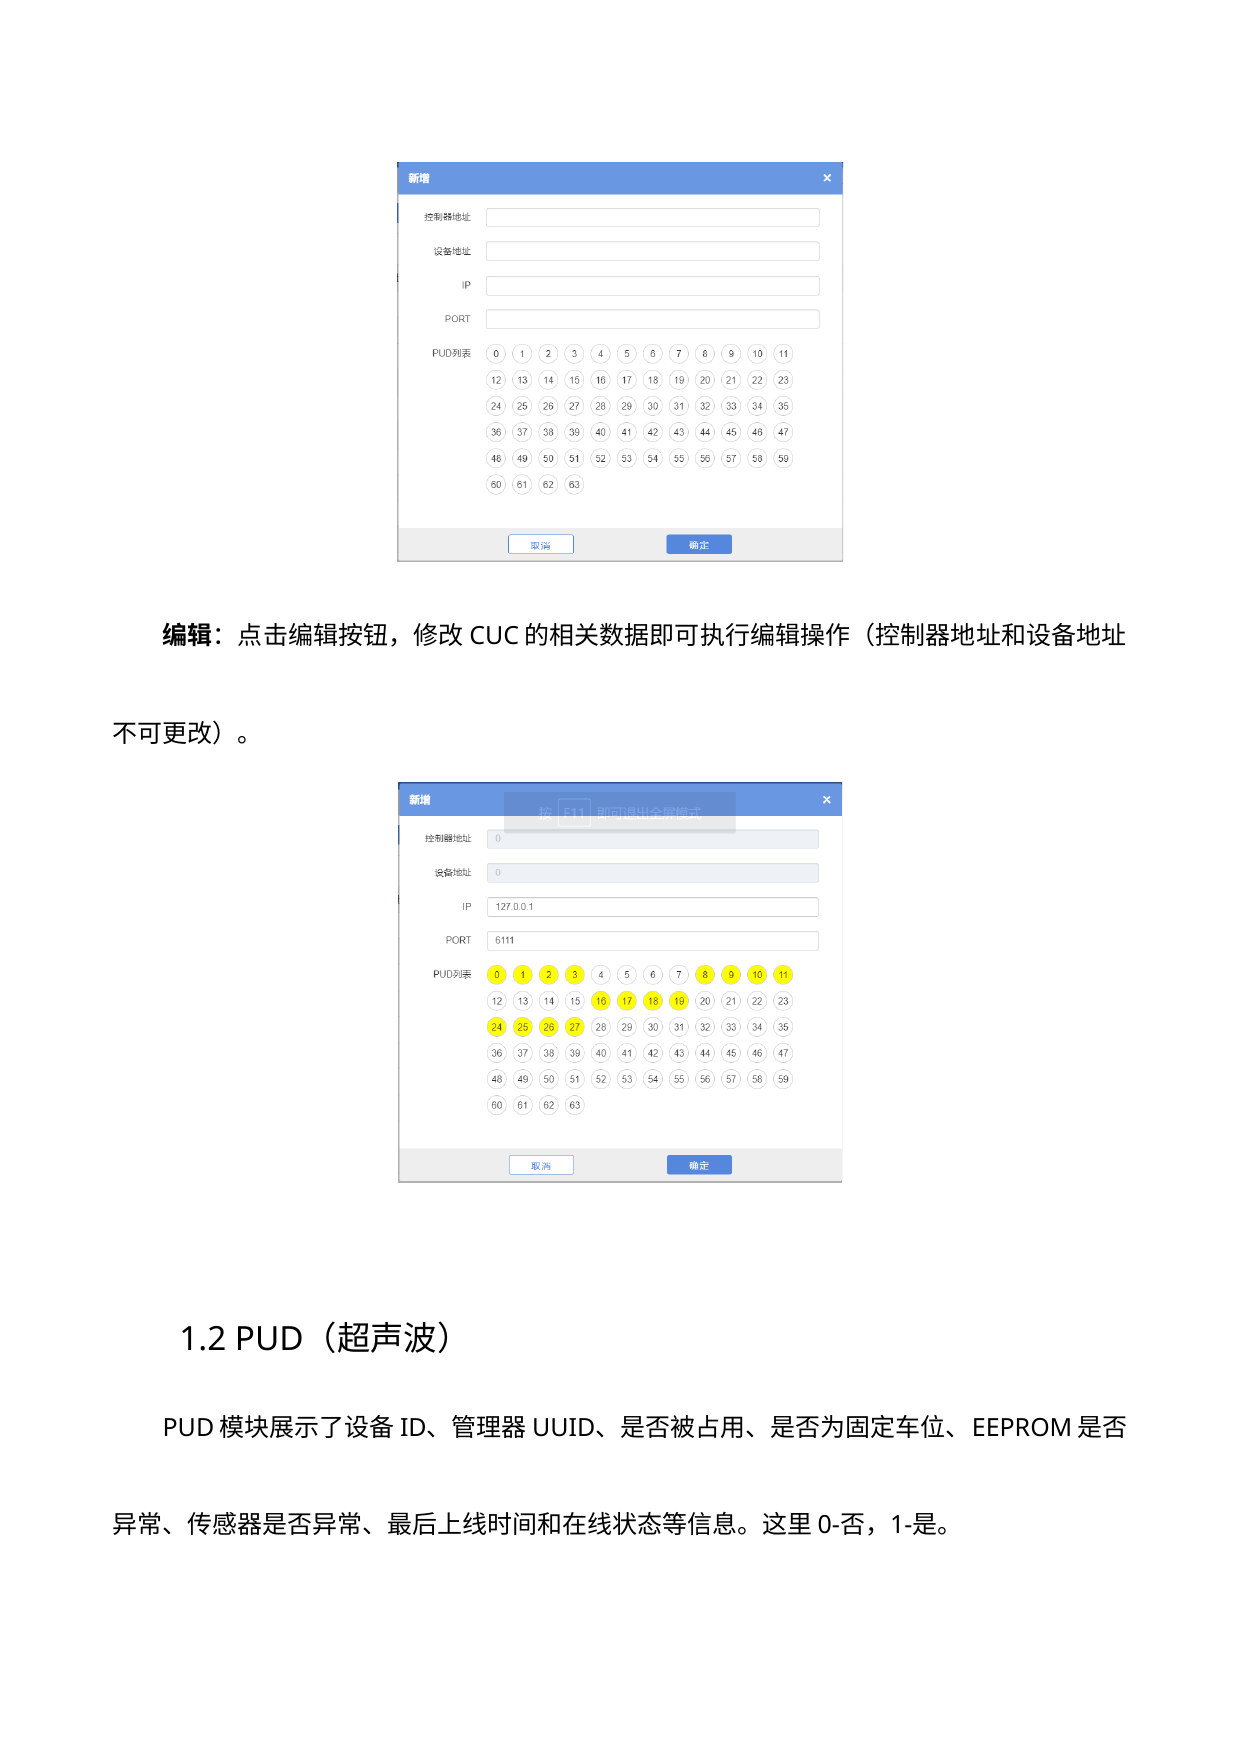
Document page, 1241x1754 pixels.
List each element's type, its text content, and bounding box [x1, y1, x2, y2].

list PUD模块展示了设备ID、管理器UUID、是否被占用、是否为固定车位、EEPROM是否异常、传感器是否异常、最后上线时间和在线状态等信息。这里0-否，1-是。 [112, 1393, 1128, 1555]
list 1.2 PUD（超声波） [112, 1303, 1128, 1368]
picture [398, 782, 843, 1183]
list 编辑：点击编辑按钮，修改CUC的相关数据即可执行编辑操作（控制器地址和设备地址不可更改）。 [112, 601, 1128, 764]
picture [397, 162, 844, 562]
